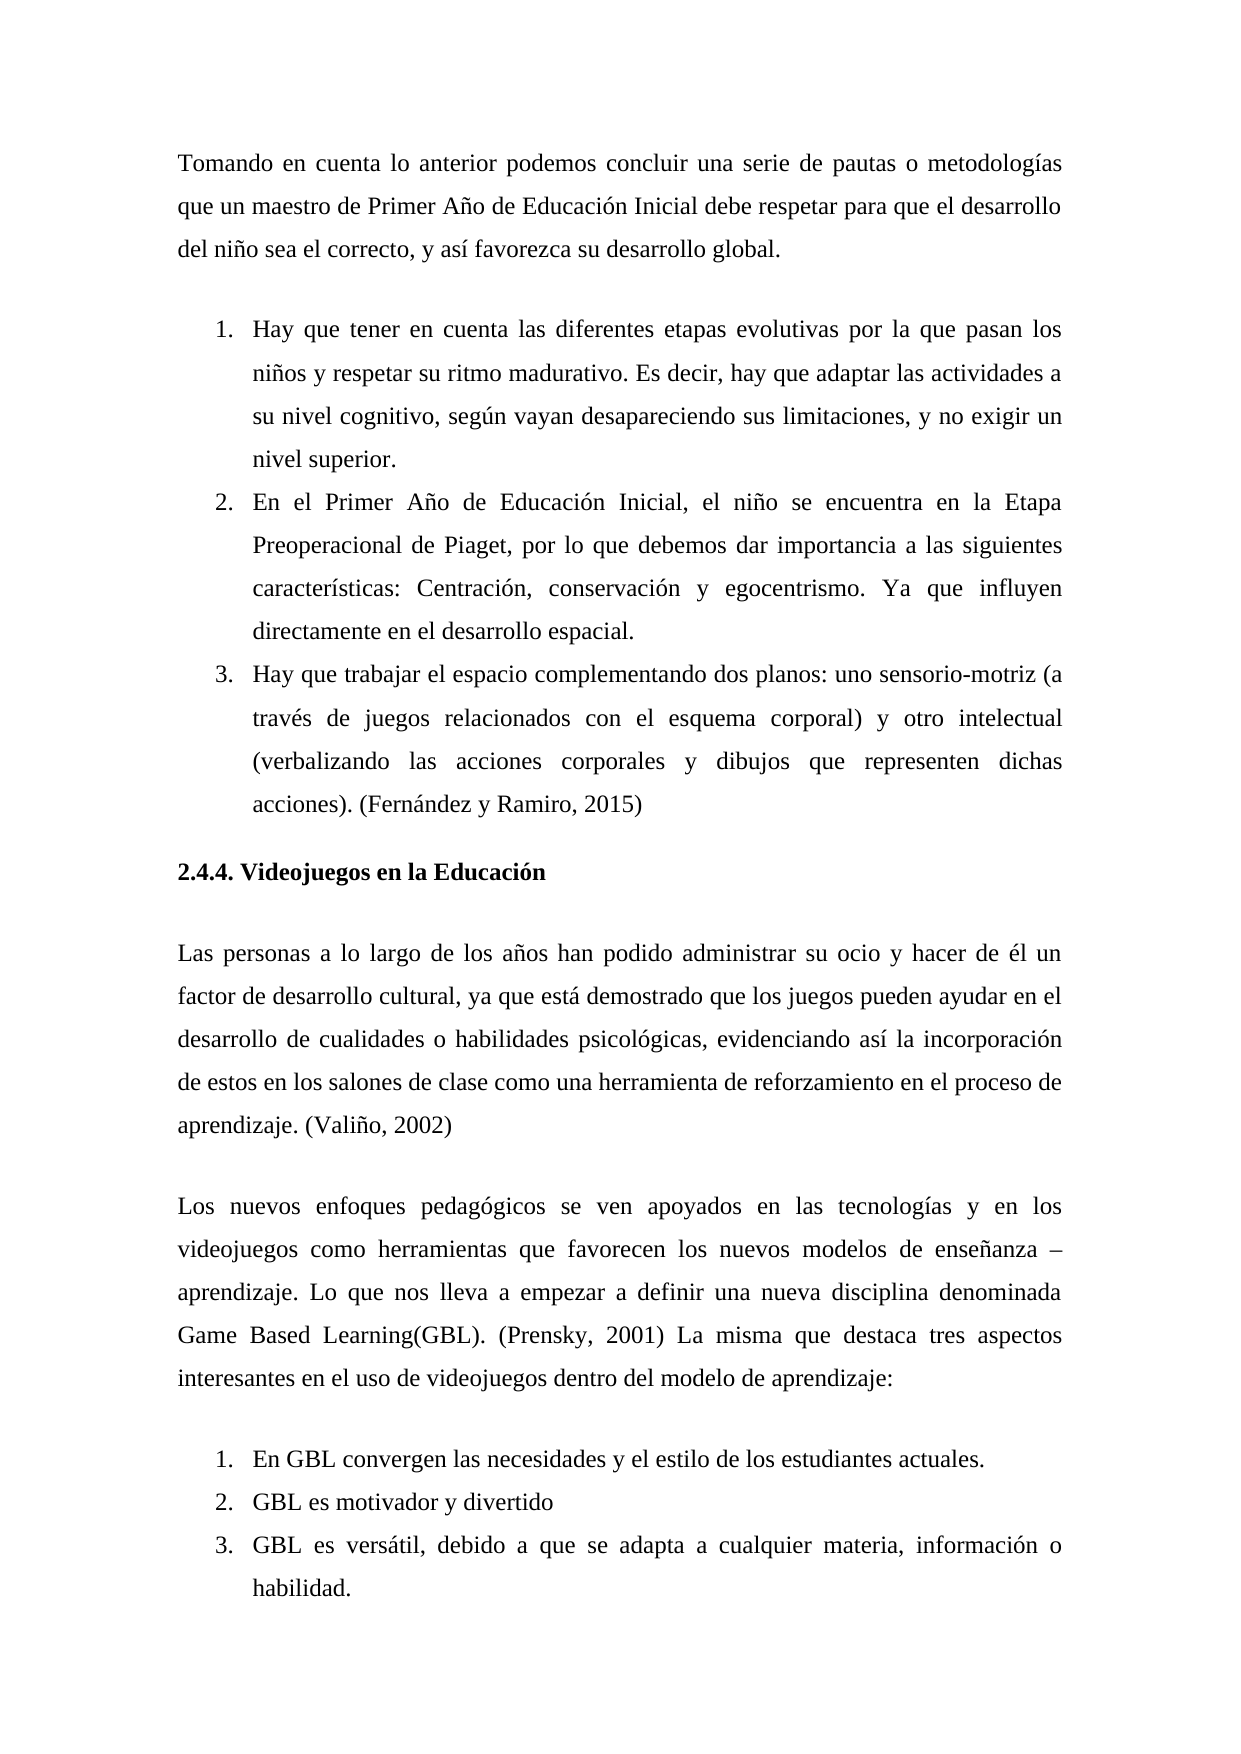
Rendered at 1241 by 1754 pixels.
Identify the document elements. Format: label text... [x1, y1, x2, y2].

text Tomando en cuenta lo anterior podemos concluir una serie de pautas o metodologías que un maestro de Primer Año de Educación Inicial debe respetar para que el desarrollo del niño sea el correcto, y así favorezca su desarrollo global. [177, 148, 1063, 263]
list En el Primer Año de Educación Inicial, el niño se encuentra en la Etapa Preoperacional de Piaget, por lo que debemos dar importancia a las siguientes características: Centración, conservación y egocentrismo. Ya que influyen directamente en el desarrollo espacial. [215, 487, 1063, 645]
list Hay que tener en cuenta las diferentes etapas evolutivas por la que pasan los niños y respetar su ritmo madurativo. Es decir, hay que adaptar las actividades a su nivel cognitivo, según vayan desapareciendo sus limitaciones, y no exigir un nivel superior. [215, 314, 1063, 473]
list GBL es versátil, debido a que se adapta a cualquier materia, información o habilidad. [215, 1530, 1063, 1602]
list En GBL convergen las necesidades y el estilo de los estudiantes actuales. [215, 1444, 1063, 1473]
text Las personas a lo largo de los años han podido administrar su ocio y hacer de él un factor de desarrollo cultural, ya que está demostrado que los juegos pueden ayudar en el desarrollo de cualidades o habilidades psicológicas, evidenciando así la incorporación de estos en los salones de clase como una herramienta de reforzamiento en el proceso de aprendizaje. (Valiño, 2002) [177, 938, 1063, 1139]
list Hay que trabajar el espacio complementando dos planos: uno sensorio-motriz (a través de juegos relacionados con el esquema corporal) y otro intelectual (verbalizando las acciones corporales y dibujos que representen dichas acciones). (Fernández y Ramiro, 2015) [215, 659, 1063, 818]
text Los nuevos enfoques pedagógicos se ven apoyados en las tecnologías y en los videojuegos como herramientas que favorecen los nuevos modelos de enseñanza – aprendizaje. Lo que nos lleva a empezar a definir una nueva disciplina denominada Game Based Learning(GBL). (Prensky, 2001) La misma que destaca tres aspectos interesantes en el uso de videojuegos dentro del modelo de aprendizaje: [177, 1191, 1063, 1392]
list GBL es motivador y divertido [215, 1487, 1063, 1516]
subtitle 2.4.4. Videojuegos en la Educación [177, 857, 1063, 886]
